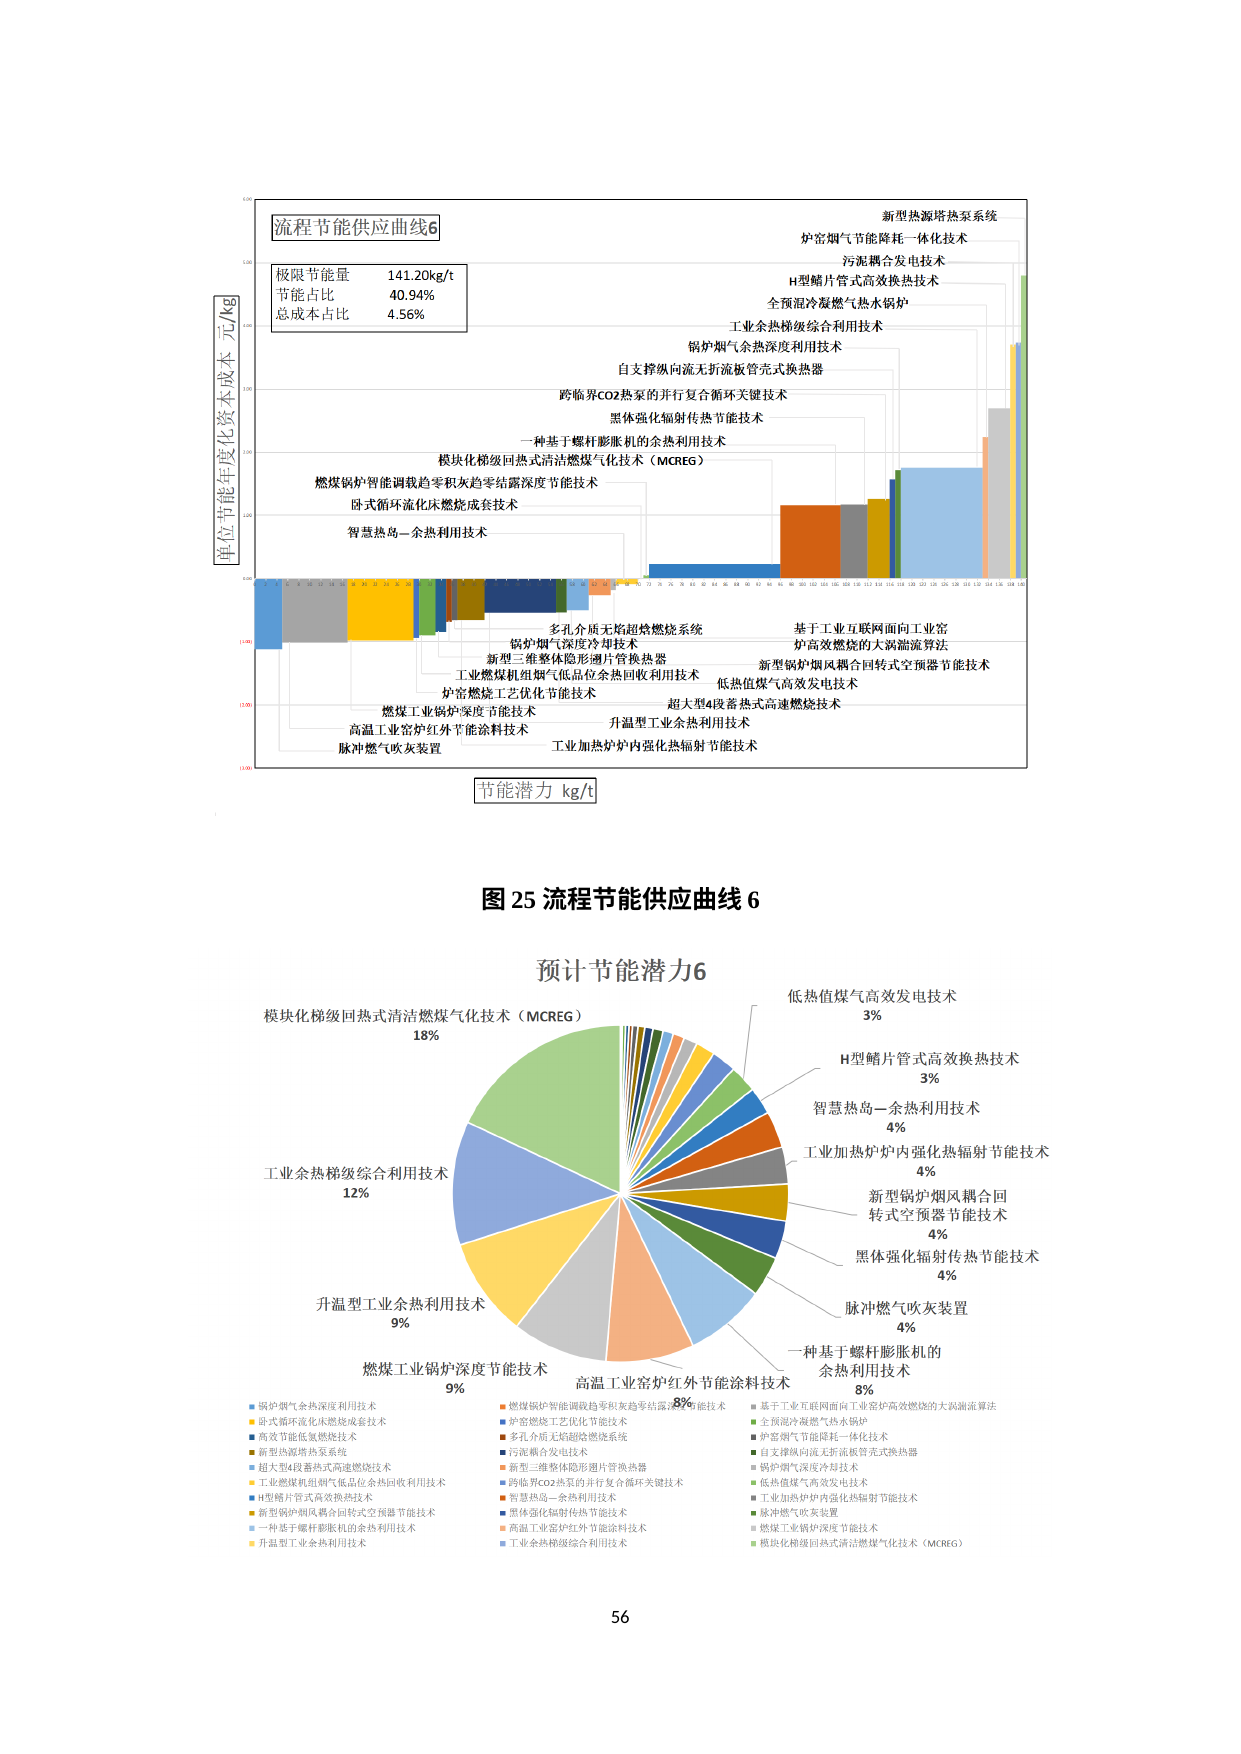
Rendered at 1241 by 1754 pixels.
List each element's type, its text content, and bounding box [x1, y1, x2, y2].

picture [188, 948, 1052, 1557]
picture [188, 150, 1052, 816]
